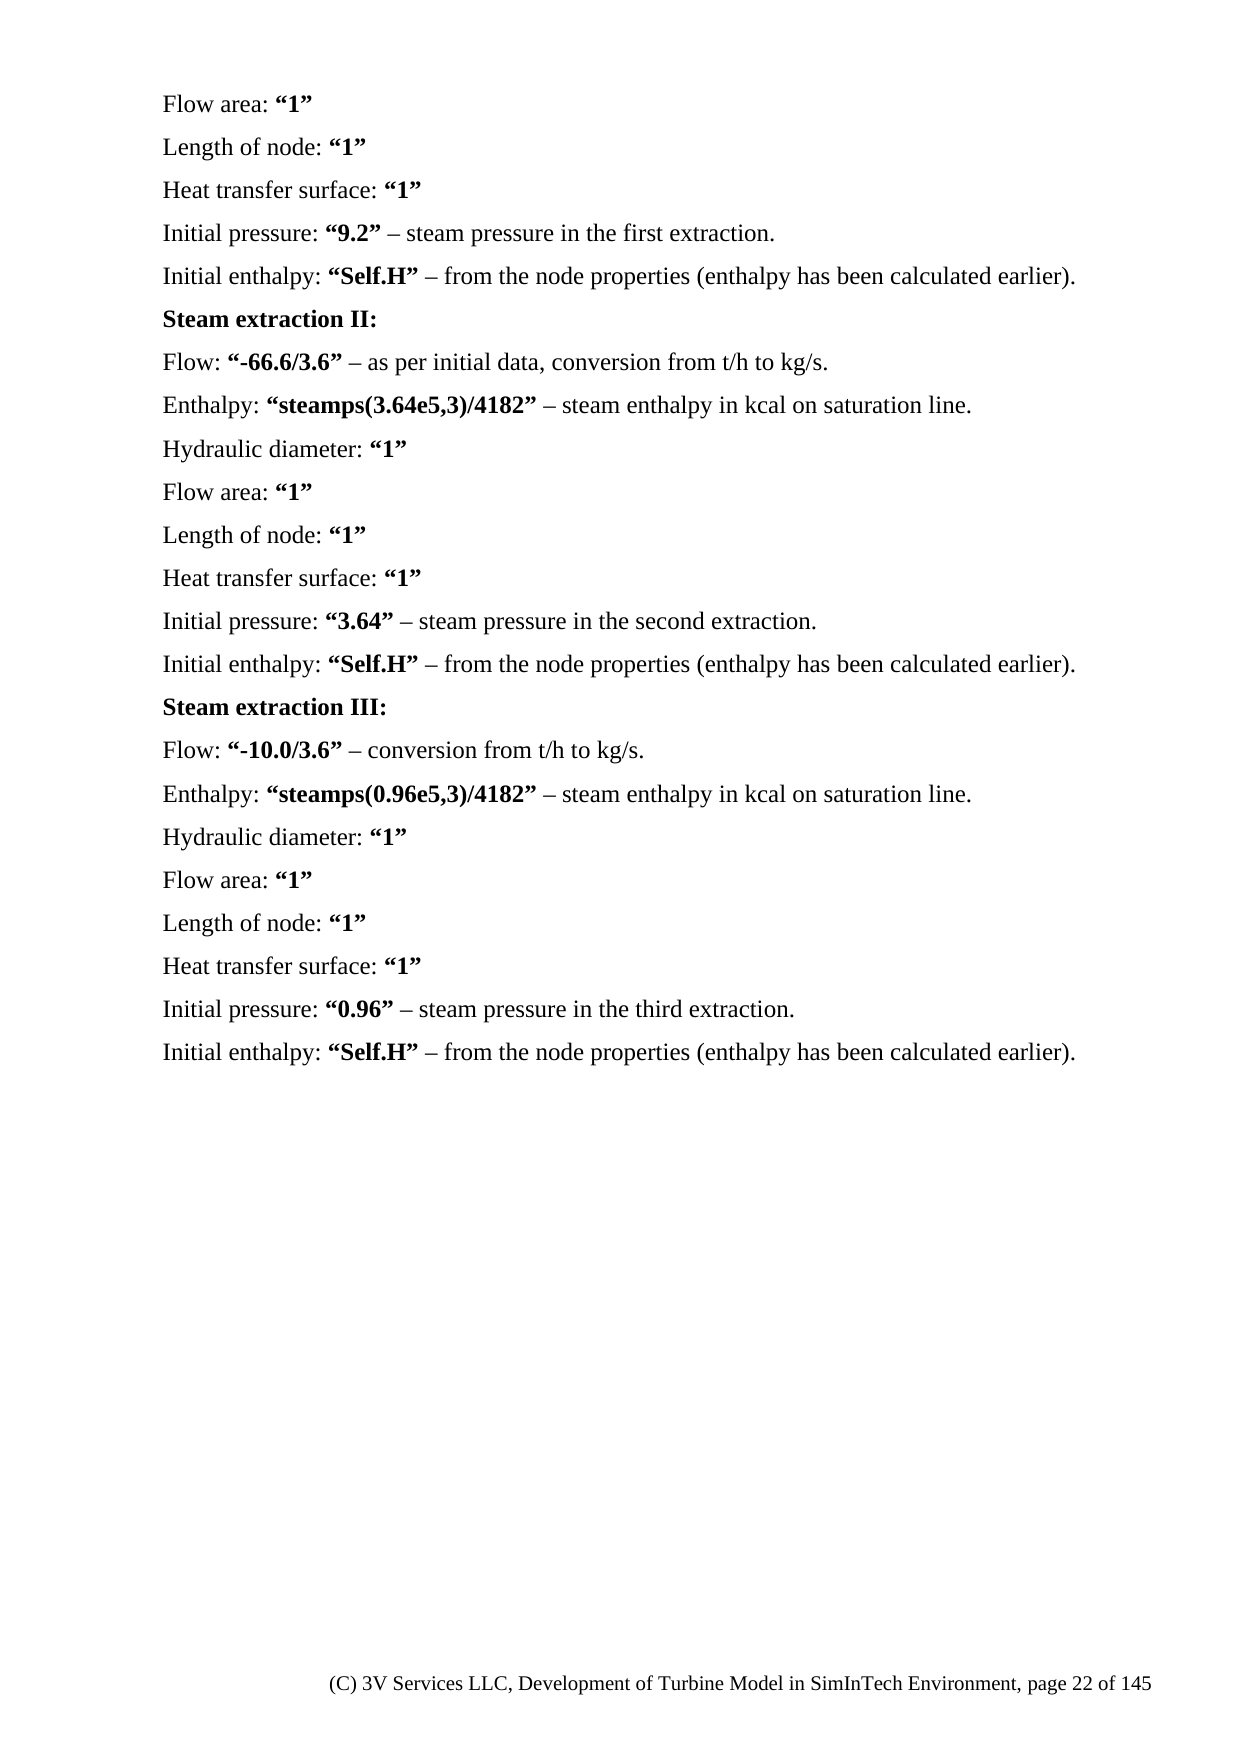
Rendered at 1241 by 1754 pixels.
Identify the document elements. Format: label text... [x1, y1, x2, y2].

text Length of node: “1” [89, 520, 1152, 549]
text Enthalpy: “steamps(0.96e5,3)/4182” – steam enthalpy in kcal on saturation line. [89, 779, 1152, 807]
text Steam extraction III: [89, 692, 1152, 721]
text Hydraulic diameter: “1” [89, 822, 1152, 851]
text Hydraulic diameter: “1” [89, 434, 1152, 462]
text Flow area: “1” [89, 89, 1152, 117]
text Initial pressure: “3.64” – steam pressure in the second extraction. [89, 606, 1152, 635]
text Length of node: “1” [89, 908, 1152, 937]
text Flow: “-66.6/3.6” – as per initial data, conversion from t/h to kg/s. [89, 347, 1152, 376]
text Initial enthalpy: “Self.H” – from the node properties (enthalpy has been calculated earlier). [89, 261, 1152, 290]
text Heat transfer surface: “1” [89, 175, 1152, 204]
text Flow area: “1” [89, 477, 1152, 506]
text Initial pressure: “0.96” – steam pressure in the third extraction. [89, 994, 1152, 1023]
text Initial pressure: “9.2” – steam pressure in the first extraction. [89, 218, 1152, 247]
text Length of node: “1” [89, 132, 1152, 161]
text Flow: “-10.0/3.6” – conversion from t/h to kg/s. [89, 736, 1152, 764]
text Flow area: “1” [89, 865, 1152, 894]
text Heat transfer surface: “1” [89, 951, 1152, 980]
text Initial enthalpy: “Self.H” – from the node properties (enthalpy has been calculated earlier). [89, 1037, 1152, 1066]
text Steam extraction II: [89, 304, 1152, 333]
text Heat transfer surface: “1” [89, 563, 1152, 592]
text Enthalpy: “steamps(3.64e5,3)/4182” – steam enthalpy in kcal on saturation line. [89, 391, 1152, 419]
text Initial enthalpy: “Self.H” – from the node properties (enthalpy has been calculated earlier). [89, 649, 1152, 678]
